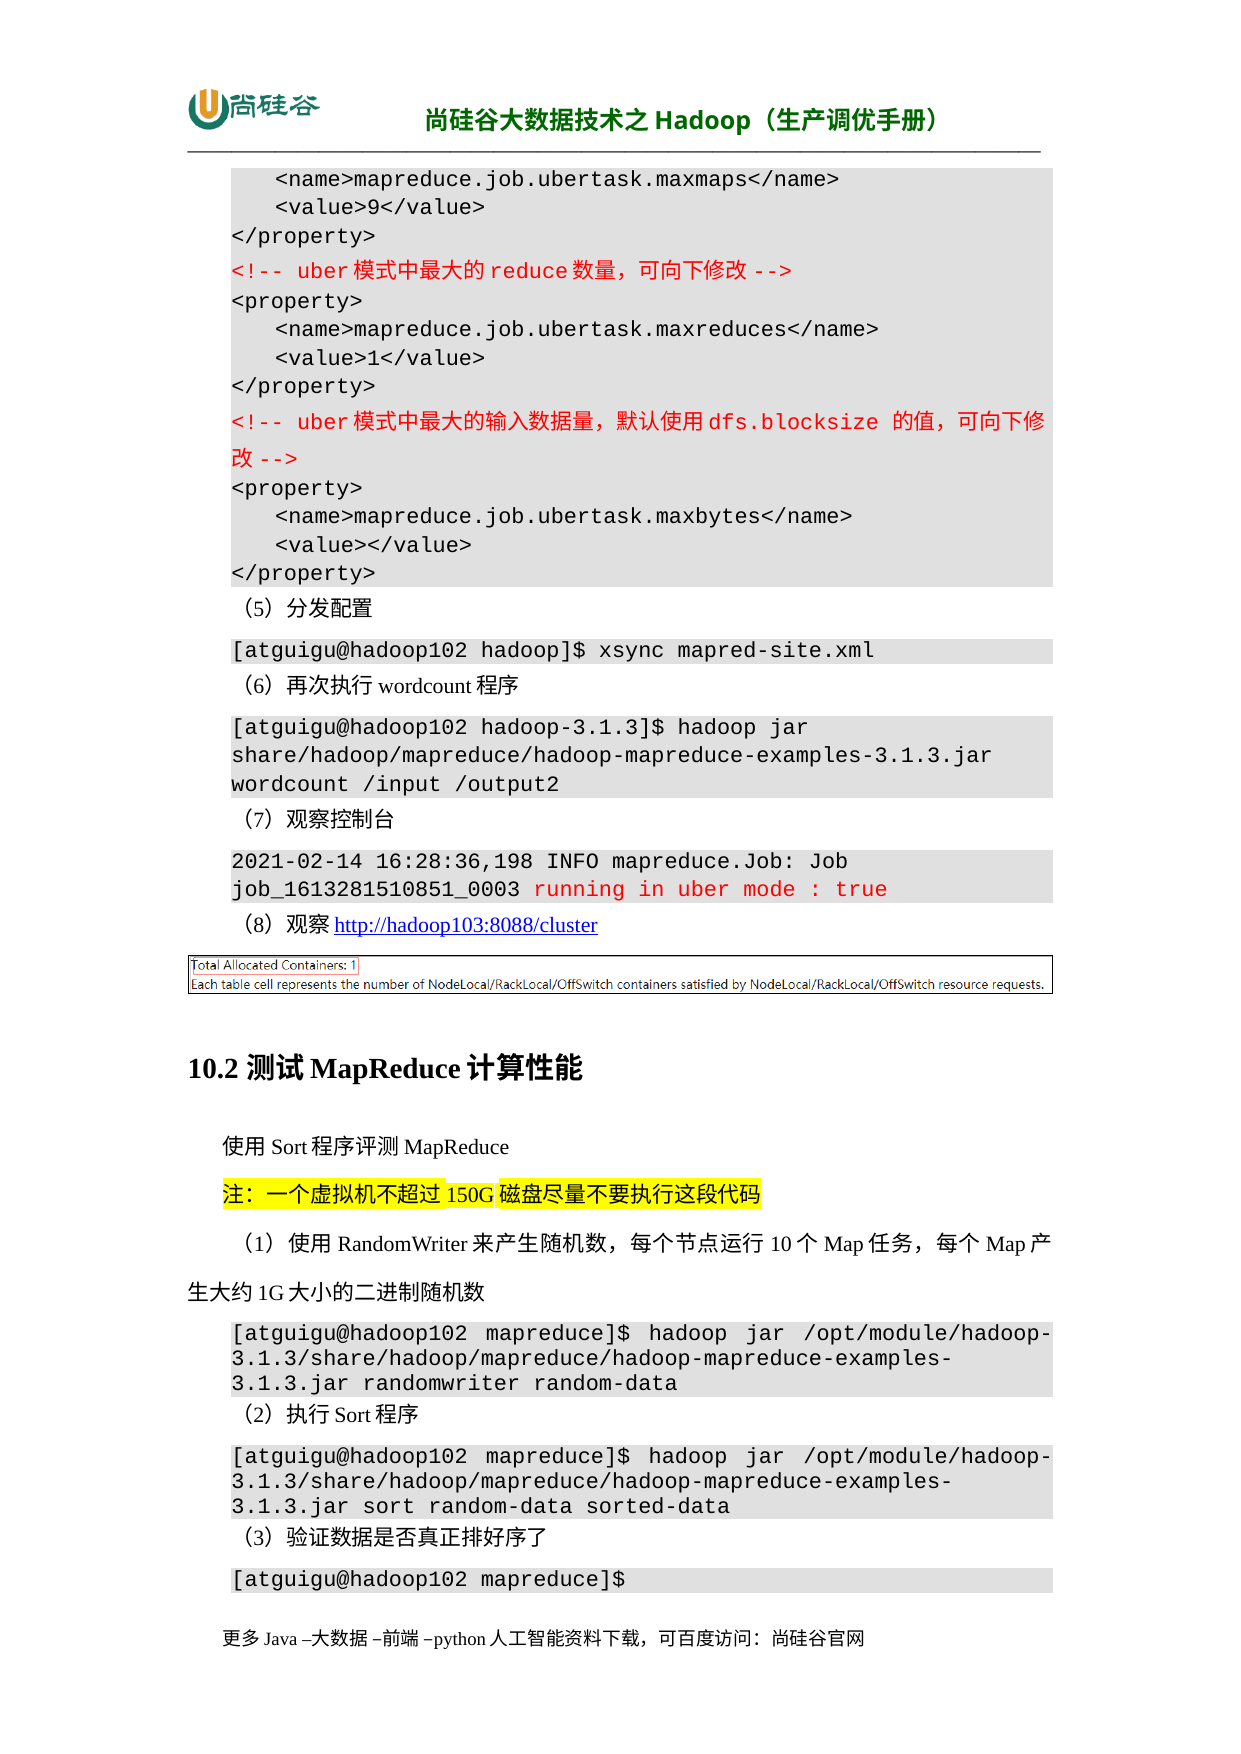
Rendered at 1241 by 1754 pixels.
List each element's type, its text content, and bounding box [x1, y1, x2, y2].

text [atguigu@hadoop102 mapreduce]$ hadoop jar /opt/module/hadoop-3.1.3/share/hadoop/mapreduce/hadoop-mapreduce-examples-3.1.3.jar sort random-data sorted-data [231, 1445, 1053, 1519]
text （2）执行Sort程序 [187, 1397, 1053, 1429]
text <name>mapreduce.job.ubertask.maxmaps</name> [231, 168, 1053, 193]
subtitle 10.2 测试MapReduce计算性能 [187, 1033, 1053, 1098]
text <property> [231, 477, 1053, 502]
text <!-- uber模式中最大的输入数据量，默认使用dfs.blocksize 的值，可向下修改 --> [231, 404, 1053, 472]
text <value></value> [231, 534, 1053, 559]
picture [187, 88, 320, 130]
text （5）分发配置 [231, 591, 1053, 623]
text [atguigu@hadoop102 mapreduce]$ hadoop jar /opt/module/hadoop-3.1.3/share/hadoop/mapreduce/hadoop-mapreduce-examples-3.1.3.jar randomwriter random-data [231, 1322, 1053, 1397]
text <value>9</value> [231, 196, 1053, 221]
text </property> [231, 375, 1053, 400]
text （3）验证数据是否真正排好序了 [187, 1519, 1053, 1552]
text <property> [231, 290, 1053, 315]
text <name>mapreduce.job.ubertask.maxbytes</name> [231, 506, 1053, 531]
text 注：一个虚拟机不超过150G磁盘尽量不要执行这段代码 [187, 1177, 1053, 1209]
text （8）观察http://hadoop103:8088/cluster [187, 907, 1053, 939]
text （6）再次执行wordcount程序 [231, 668, 1053, 700]
text <value>1</value> [231, 347, 1053, 372]
text </property> [231, 563, 1053, 587]
text </property> [231, 225, 1053, 250]
text （1）使用RandomWriter来产生随机数，每个节点运行10个Map任务，每个Map产生大约1G大小的二进制随机数 [187, 1225, 1053, 1307]
text （7）观察控制台 [187, 801, 1053, 834]
picture [189, 956, 1052, 993]
text [atguigu@hadoop102 mapreduce]$ [231, 1568, 1053, 1593]
text <name>mapreduce.job.ubertask.maxreduces</name> [231, 318, 1053, 343]
text [atguigu@hadoop102 hadoop]$ xsync mapred-site.xml [231, 639, 1053, 664]
text 使用Sort程序评测MapReduce [187, 1129, 1053, 1161]
text 2021-02-14 16:28:36,198 INFO mapreduce.Job: Job job_1613281510851_0003 running in uber mode : true [231, 850, 1053, 903]
text <!-- uber模式中最大的reduce数量，可向下修改 --> [231, 253, 1053, 285]
text [atguigu@hadoop102 hadoop-3.1.3]$ hadoop jar share/hadoop/mapreduce/hadoop-mapreduce-examples-3.1.3.jar wordcount /input /output2 [231, 716, 1053, 798]
